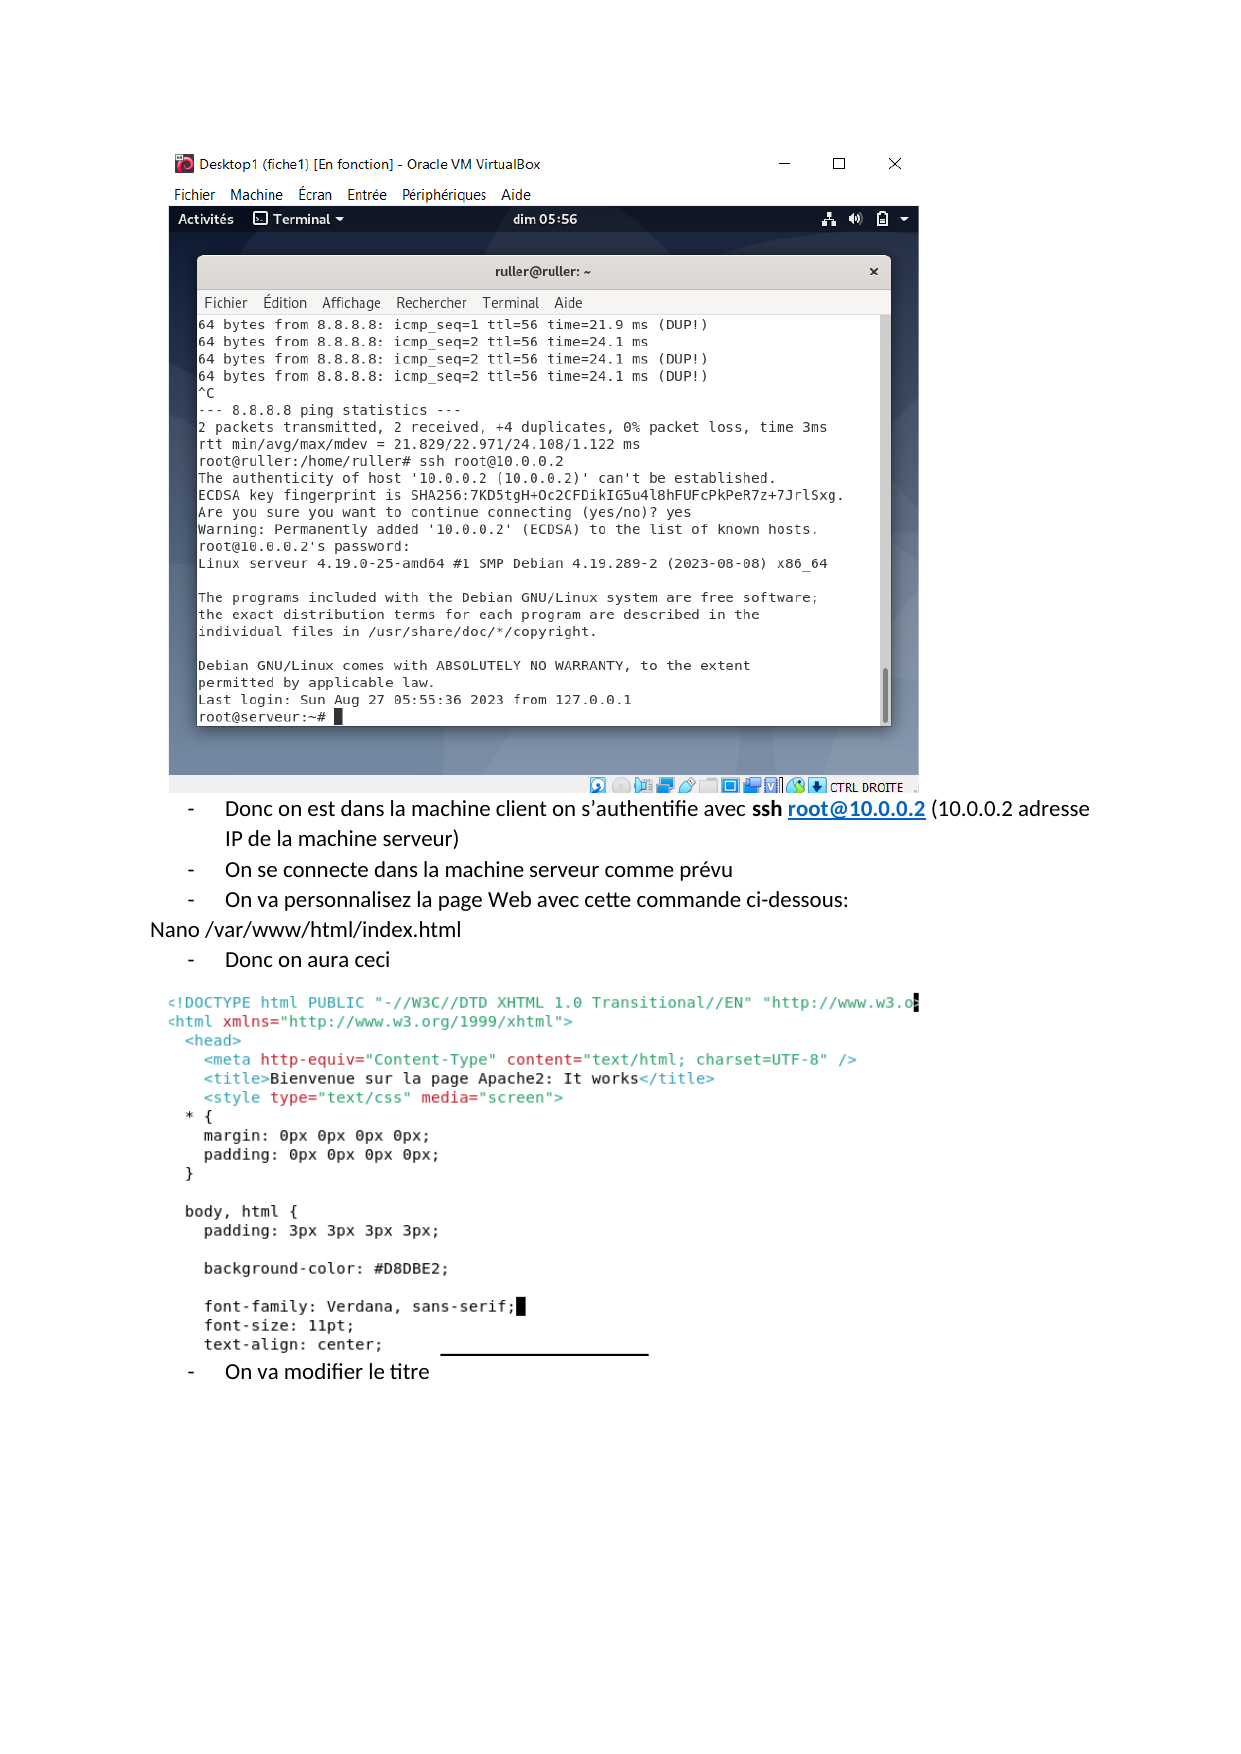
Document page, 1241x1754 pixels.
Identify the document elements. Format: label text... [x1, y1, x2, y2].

list On va modifier le titre [187, 1357, 1090, 1386]
text Nano /var/www/html/index.html [150, 915, 1090, 943]
list Donc on aura ceci [187, 945, 1090, 973]
list On va personnalisez la page Web avec cette commande ci-dessous: [187, 885, 1090, 913]
list On se connecte dans la machine serveur comme prévu [187, 855, 1090, 883]
list Donc on est dans la machine client on s’authentifie avec ssh root@10.0.0.2 (10.0.0.2 adresse IP de la machine serveur) [187, 794, 1090, 853]
